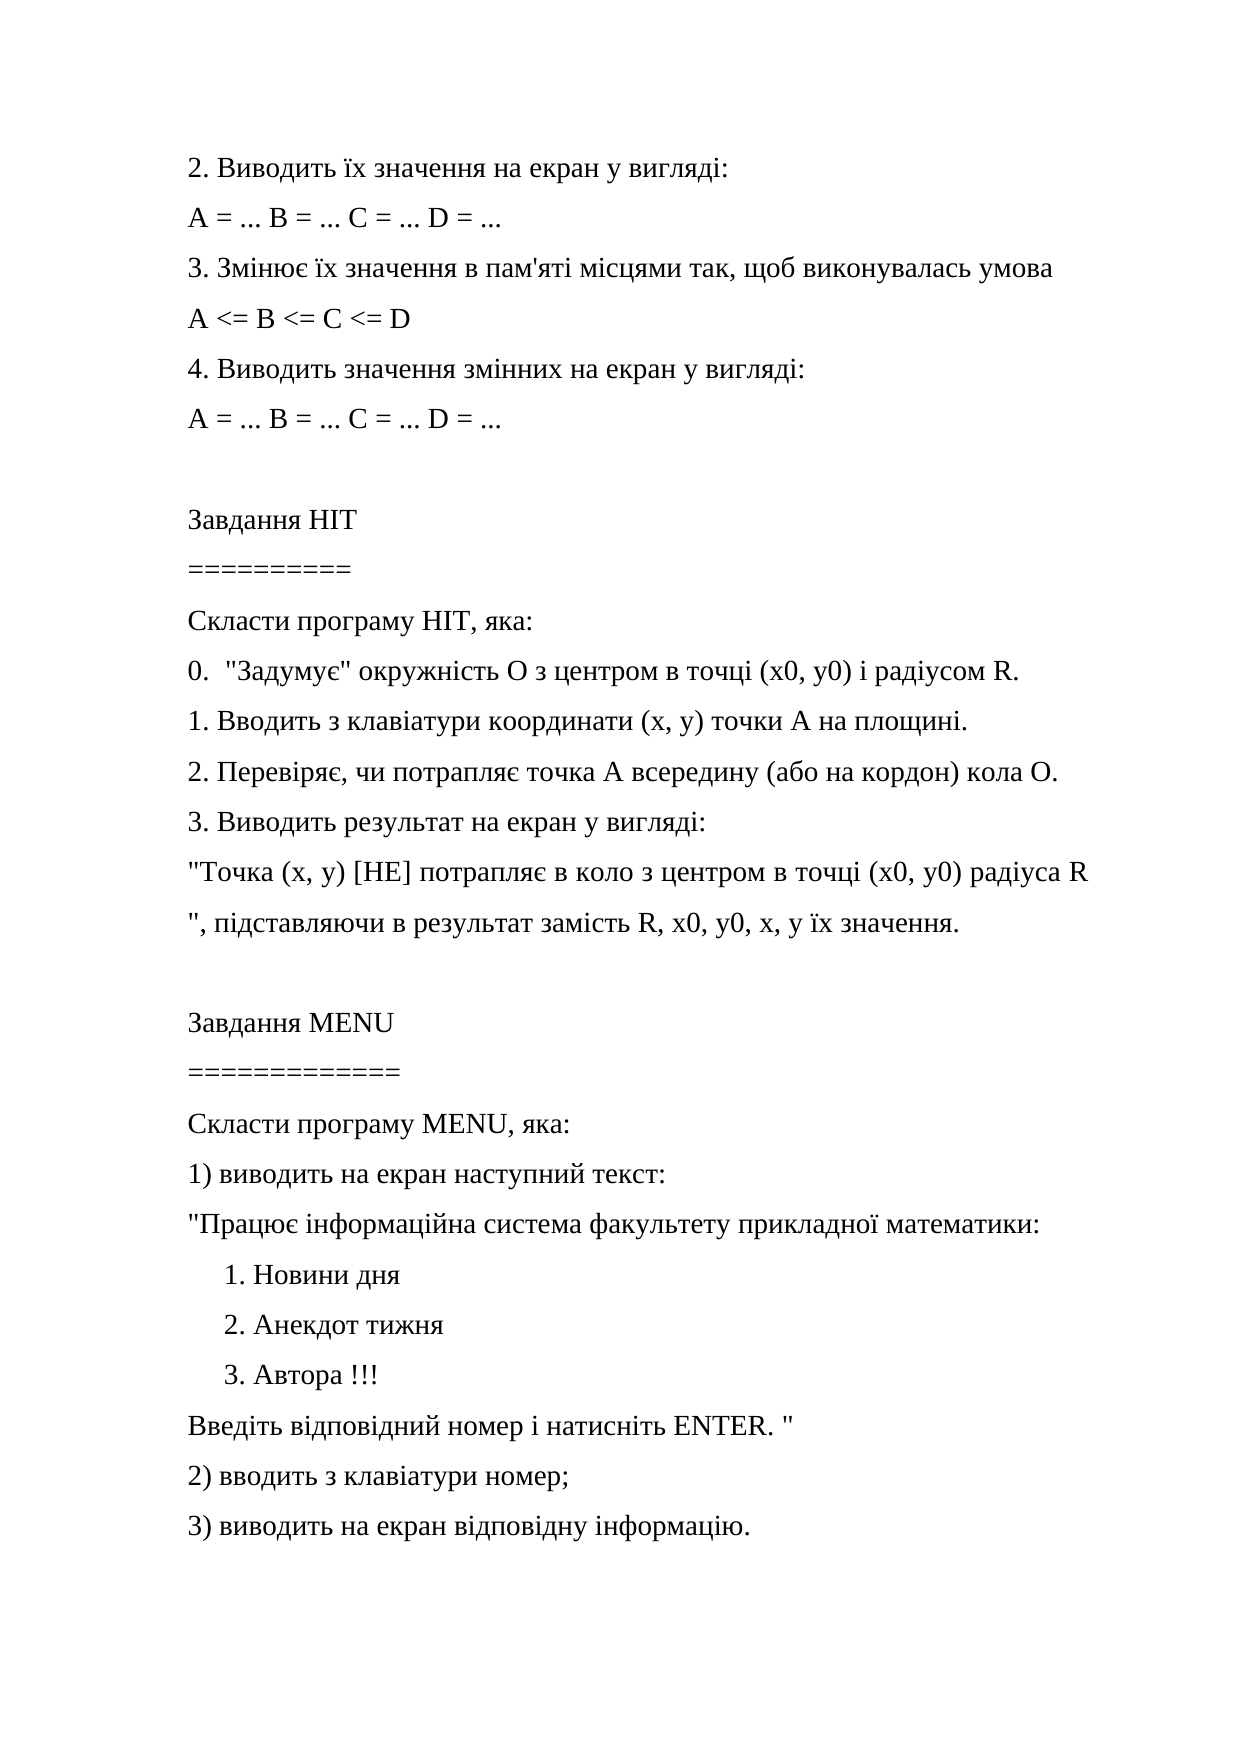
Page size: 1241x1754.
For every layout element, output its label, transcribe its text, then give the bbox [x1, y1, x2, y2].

text Завдання MENU [187, 1005, 1090, 1039]
text 1. Вводить з клавіатури координати (x, y) точки A на площині. [187, 703, 1090, 737]
text 2. Виводить їх значення на екран у вигляді: [187, 150, 1090, 183]
text 3) виводить на екран відповідну інформацію. [187, 1508, 1090, 1542]
text 1) виводить на екран наступний текст: [187, 1156, 1090, 1190]
text "Працює інформаційна система факультету прикладної математики: [187, 1207, 1090, 1240]
text A = ... B = ... C = ... D = ... [187, 402, 1090, 435]
text A = ... B = ... C = ... D = ... [187, 200, 1090, 234]
text 2. Анекдот тижня [187, 1307, 1090, 1341]
text Скласти програму HIT, яка: [187, 603, 1090, 636]
text 3. Автора !!! [187, 1357, 1090, 1391]
text 4. Виводить значення змінних на екран у вигляді: [187, 351, 1090, 385]
text A <= B <= C <= D [187, 301, 1090, 334]
text Скласти програму MENU, яка: [187, 1106, 1090, 1139]
text 3. Змінює їх значення в пам'яті місцями так, щоб виконувалась умова [187, 251, 1090, 284]
text 1. Новини дня [187, 1257, 1090, 1290]
text 2. Перевіряє, чи потрапляє точка A всередину (або на кордон) кола O. [187, 754, 1090, 787]
text ========== [187, 552, 1090, 586]
text Введіть відповідний номер і натисніть ENTER. " [187, 1408, 1090, 1441]
text 3. Виводить результат на екран у вигляді: [187, 804, 1090, 838]
text "Точка (x, y) [НЕ] потрапляє в коло з центром в точці (x0, y0) радіуса R ", підставляючи в результат замість R, x0, y0, x, y їх значення. [187, 854, 1090, 938]
list "Задумує" окружність O з центром в точці (x0, y0) і радіусом R. [187, 653, 1090, 687]
text ============= [187, 1056, 1090, 1089]
text Завдання HIT [187, 502, 1090, 536]
text 2) вводить з клавіатури номер; [187, 1458, 1090, 1492]
